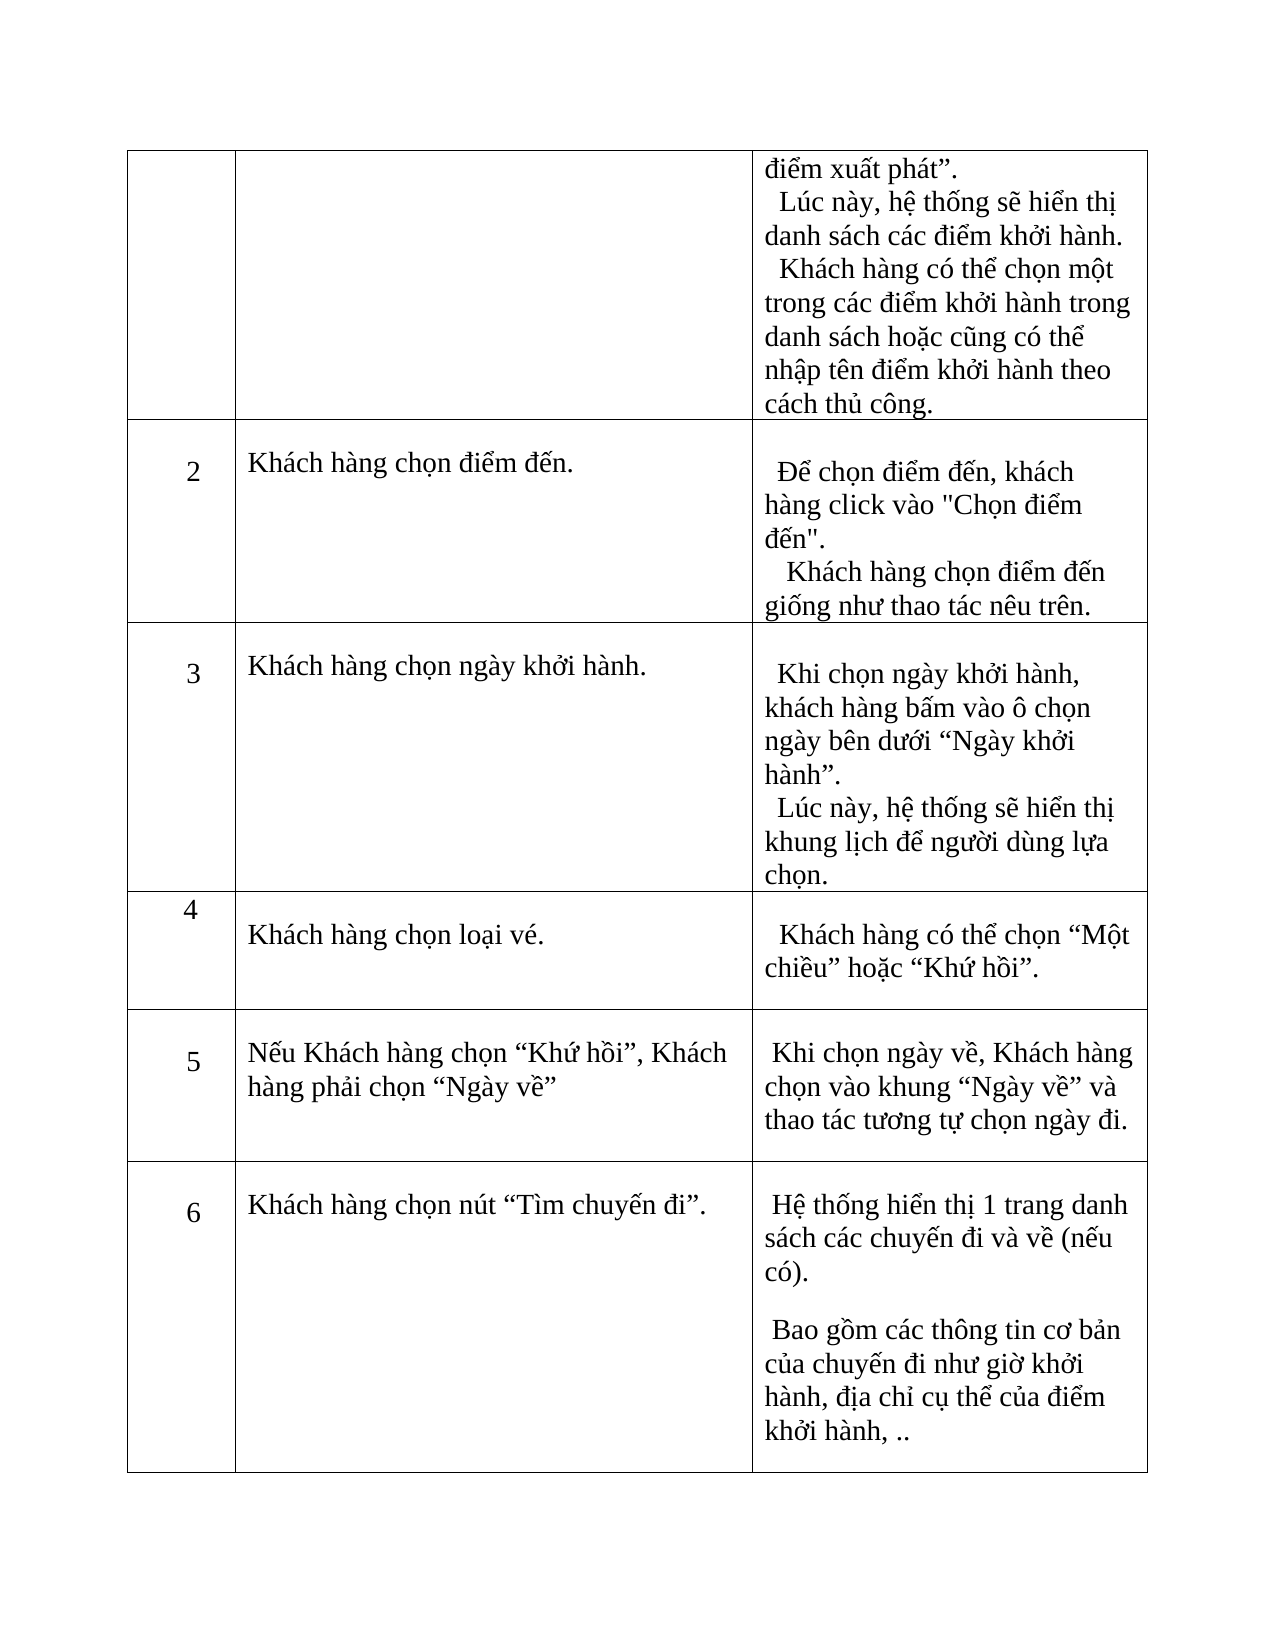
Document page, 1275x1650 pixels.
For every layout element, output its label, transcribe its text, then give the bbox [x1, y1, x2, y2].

table_cell Khi chọn ngày về, Khách hàng chọn vào khung “Ngày về” và thao tác tương tự chọn ngày đi. [753, 1010, 1147, 1161]
table_cell Khách hàng chọn loại vé. [236, 892, 752, 1009]
table_cell 3 [128, 623, 235, 891]
table_cell 6 [128, 1162, 235, 1472]
table_cell Để chọn điểm đến, khách hàng click vào "Chọn điểm đến". Khách hàng chọn điểm đến giống như thao tác nêu trên. [753, 420, 1147, 622]
table_cell Khách hàng chọn nút “Tìm chuyến đi”. [236, 1162, 752, 1472]
table_cell Khi chọn ngày khởi hành, khách hàng bấm vào ô chọn ngày bên dưới “Ngày khởi hành”. Lúc này, hệ thống sẽ hiển thị khung lịch để người dùng lựa chọn. [753, 623, 1147, 891]
table_cell 4 [128, 892, 235, 1009]
table_cell Hệ thống hiển thị 1 trang danh sách các chuyến đi và về (nếu có). Bao gồm các thông tin cơ bản của chuyến đi như giờ khởi hành, địa chỉ cụ thể của điểm khởi hành, .. [753, 1162, 1147, 1472]
table_cell Khách hàng chọn ngày khởi hành. [236, 623, 752, 891]
table_cell Nếu Khách hàng chọn “Khứ hồi”, Khách hàng phải chọn “Ngày về” [236, 1010, 752, 1161]
table_cell Khách hàng chọn điểm đến. [236, 420, 752, 622]
table_cell Khách hàng có thể chọn “Một chiều” hoặc “Khứ hồi”. [753, 892, 1147, 1009]
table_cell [753, 151, 1147, 419]
table_cell 1 [128, 151, 235, 419]
table_cell 2 [128, 420, 235, 622]
table_cell 5 [128, 1010, 235, 1161]
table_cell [236, 151, 752, 419]
